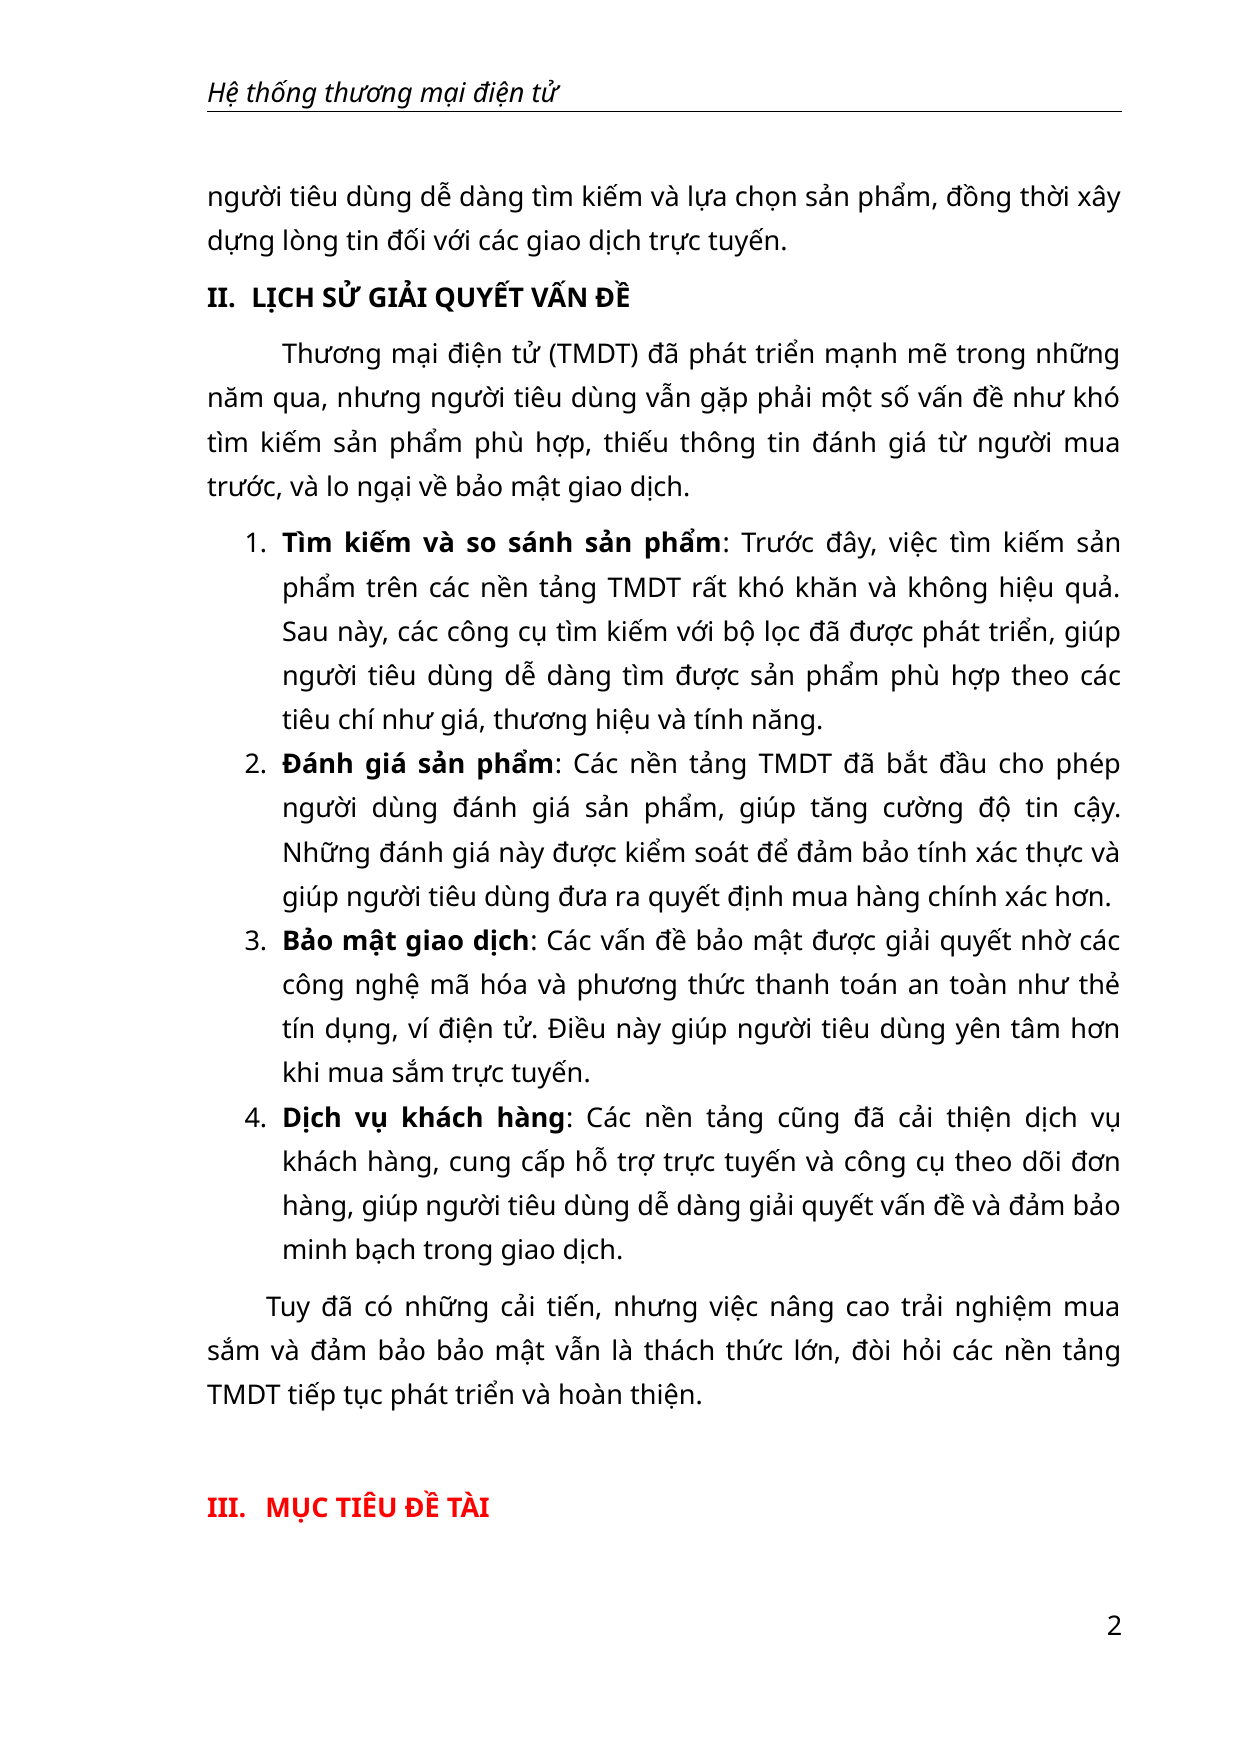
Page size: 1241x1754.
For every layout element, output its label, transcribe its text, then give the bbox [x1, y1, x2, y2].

text Tuy đã có những cải tiến, nhưng việc nâng cao trải nghiệm mua sắm và đảm bảo bảo mật vẫn là thách thức lớn, đòi hỏi các nền tảng TMDT tiếp tục phát triển và hoàn thiện. [207, 1287, 1122, 1412]
list Đánh giá sản phẩm: Các nền tảng TMDT đã bắt đầu cho phép người dùng đánh giá sản phẩm, giúp tăng cường độ tin cậy. Những đánh giá này được kiểm soát để đảm bảo tính xác thực và giúp người tiêu dùng đưa ra quyết định mua hàng chính xác hơn. [244, 745, 1122, 914]
list MỤC TIÊU ĐỀ TÀI [207, 1489, 1122, 1526]
list LỊCH SỬ GIẢI QUYẾT VẤN ĐỀ [207, 278, 1122, 315]
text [207, 177, 1122, 258]
list Tìm kiếm và so sánh sản phẩm: Trước đây, việc tìm kiếm sản phẩm trên các nền tảng TMDT rất khó khăn và không hiệu quả. Sau này, các công cụ tìm kiếm với bộ lọc đã được phát triển, giúp người tiêu dùng dễ dàng tìm được sản phẩm phù hợp theo các tiêu chí như giá, thương hiệu và tính năng. [244, 524, 1122, 737]
list Dịch vụ khách hàng: Các nền tảng cũng đã cải thiện dịch vụ khách hàng, cung cấp hỗ trợ trực tuyến và công cụ theo dõi đơn hàng, giúp người tiêu dùng dễ dàng giải quyết vấn đề và đảm bảo minh bạch trong giao dịch. [244, 1098, 1122, 1267]
list Bảo mật giao dịch: Các vấn đề bảo mật được giải quyết nhờ các công nghệ mã hóa và phương thức thanh toán an toàn như thẻ tín dụng, ví điện tử. Điều này giúp người tiêu dùng yên tâm hơn khi mua sắm trực tuyến. [244, 921, 1122, 1091]
text Thương mại điện tử (TMDT) đã phát triển mạnh mẽ trong những năm qua, nhưng người tiêu dùng vẫn gặp phải một số vấn đề như khó tìm kiếm sản phẩm phù hợp, thiếu thông tin đánh giá từ người mua trước, và lo ngại về bảo mật giao dịch. [207, 335, 1122, 504]
